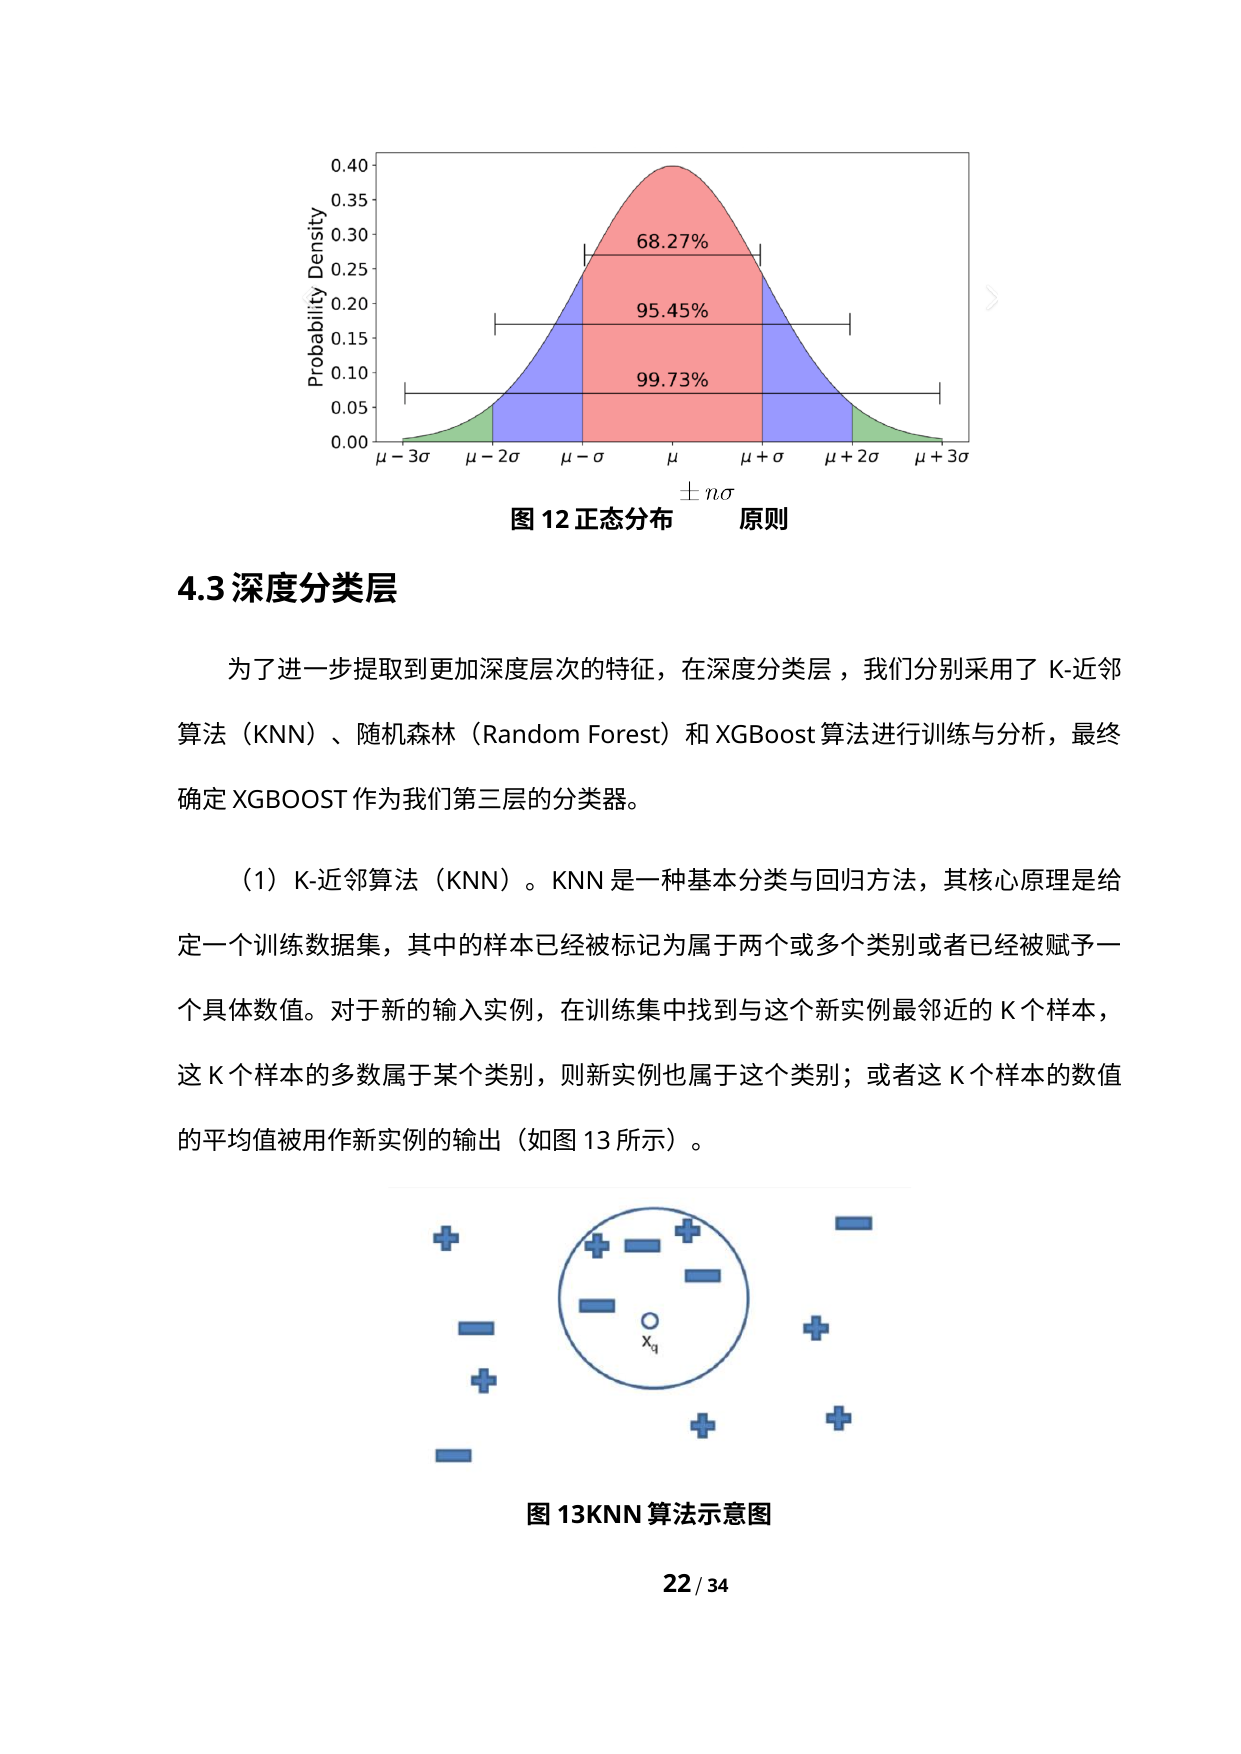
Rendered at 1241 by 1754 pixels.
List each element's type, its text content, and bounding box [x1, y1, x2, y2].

text 为了进一步提取到更加深度层次的特征，在深度分类层 ，我们分别采用了K-近邻算法（KNN）、随机森林（Random Forest）和XGBoost算法进行训练与分析，最终确定XGBOOST作为我们第三层的分类器。 [177, 635, 1122, 830]
picture [301, 147, 999, 469]
text （1）K-近邻算法（KNN）。KNN是一种基本分类与回归方法，其核心原理是给定一个训练数据集，其中的样本已经被标记为属于两个或多个类别或者已经被赋予一个具体数值。对于新的输入实例，在训练集中找到与这个新实例最邻近的K个样本，这K个样本的多数属于某个类别，则新实例也属于这个类别；或者这K个样本的数值的平均值被用作新实例的输出（如图13所示）。 [177, 846, 1122, 1171]
picture [388, 1187, 912, 1478]
subtitle 4.3深度分类层 [177, 554, 1122, 619]
text 图12正态分布原则 [177, 473, 1122, 538]
